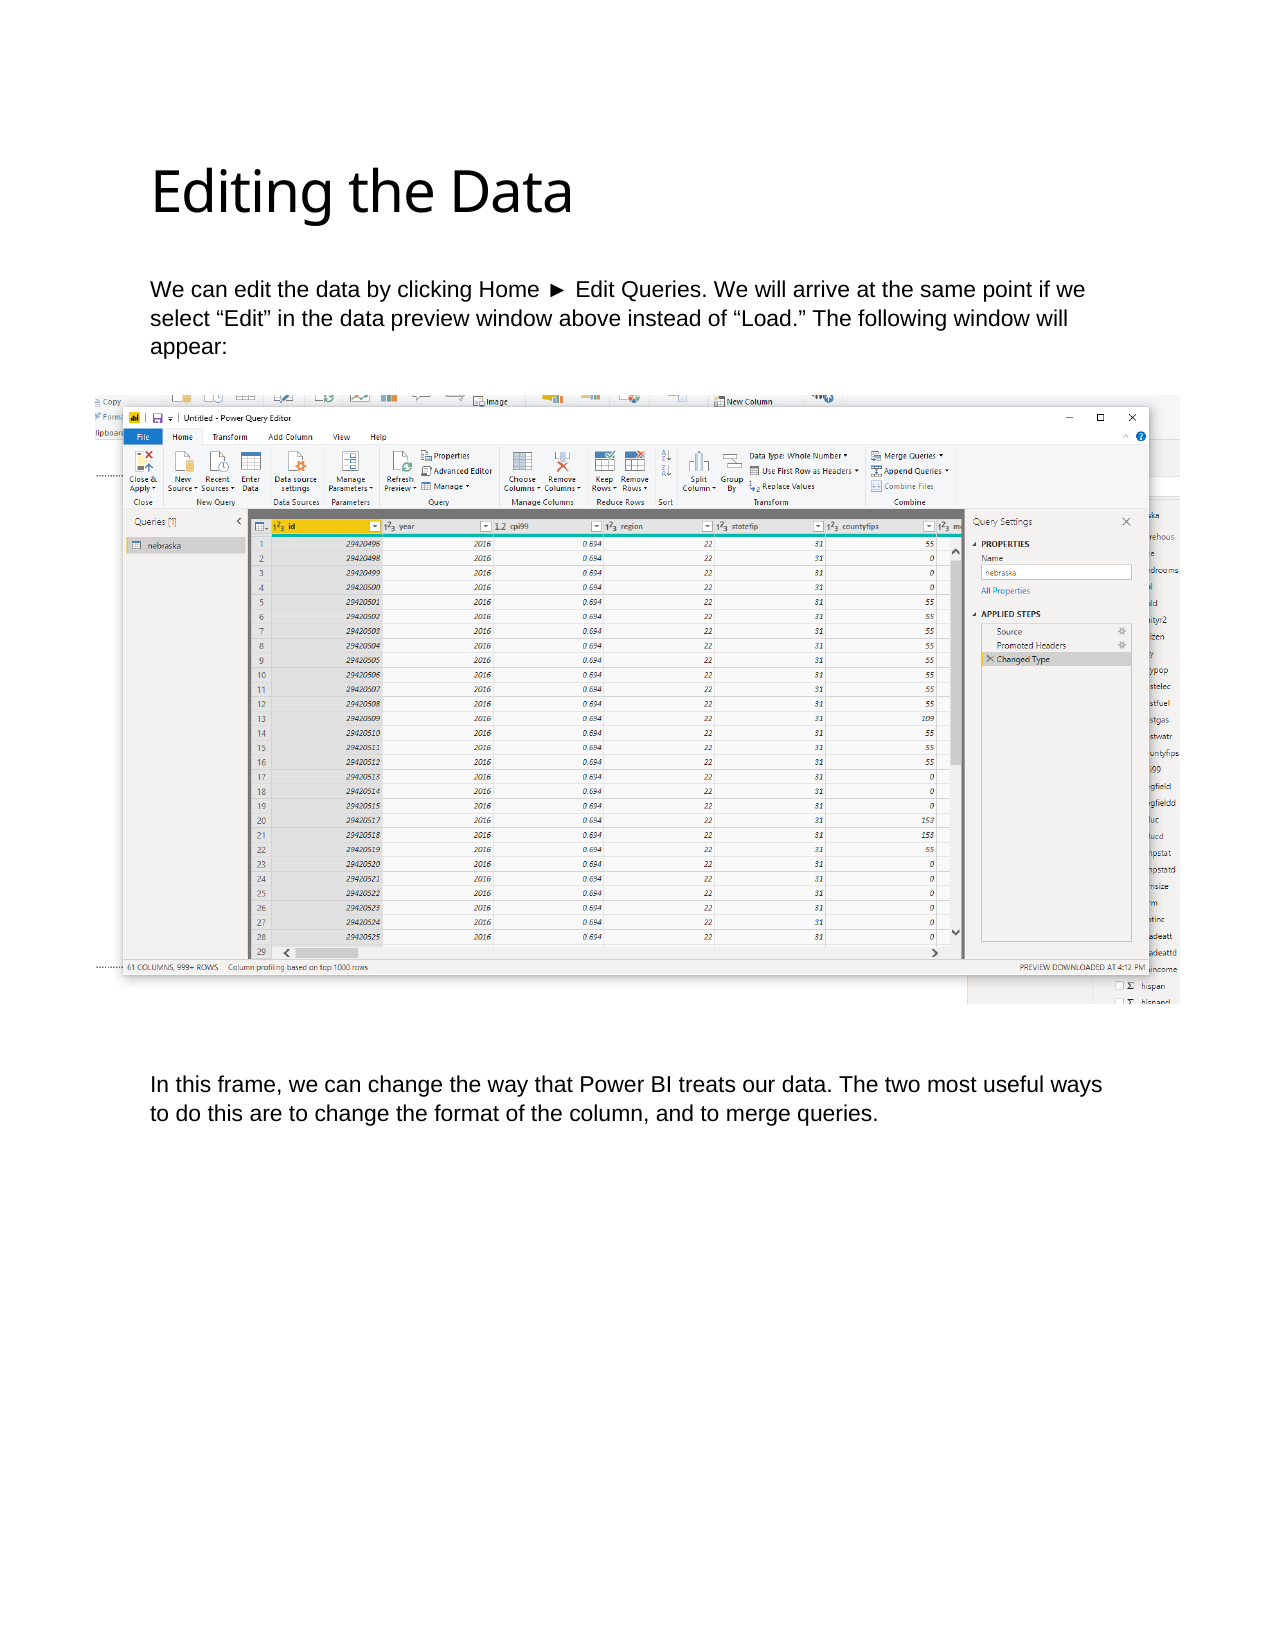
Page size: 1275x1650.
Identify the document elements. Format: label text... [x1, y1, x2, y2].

text We can edit the data by clicking Home ► Edit Queries. We will arrive at the same point if we select “Edit” in the data preview window above instead of “Load.” The following window will appear: [150, 276, 1125, 359]
picture [95, 395, 1180, 1004]
text In this frame, we can change the way that Power BI treats our data. The two most useful ways to do this are to change the format of the column, and to merge queries. [150, 1071, 1125, 1126]
title Editing the Data [150, 150, 1125, 229]
